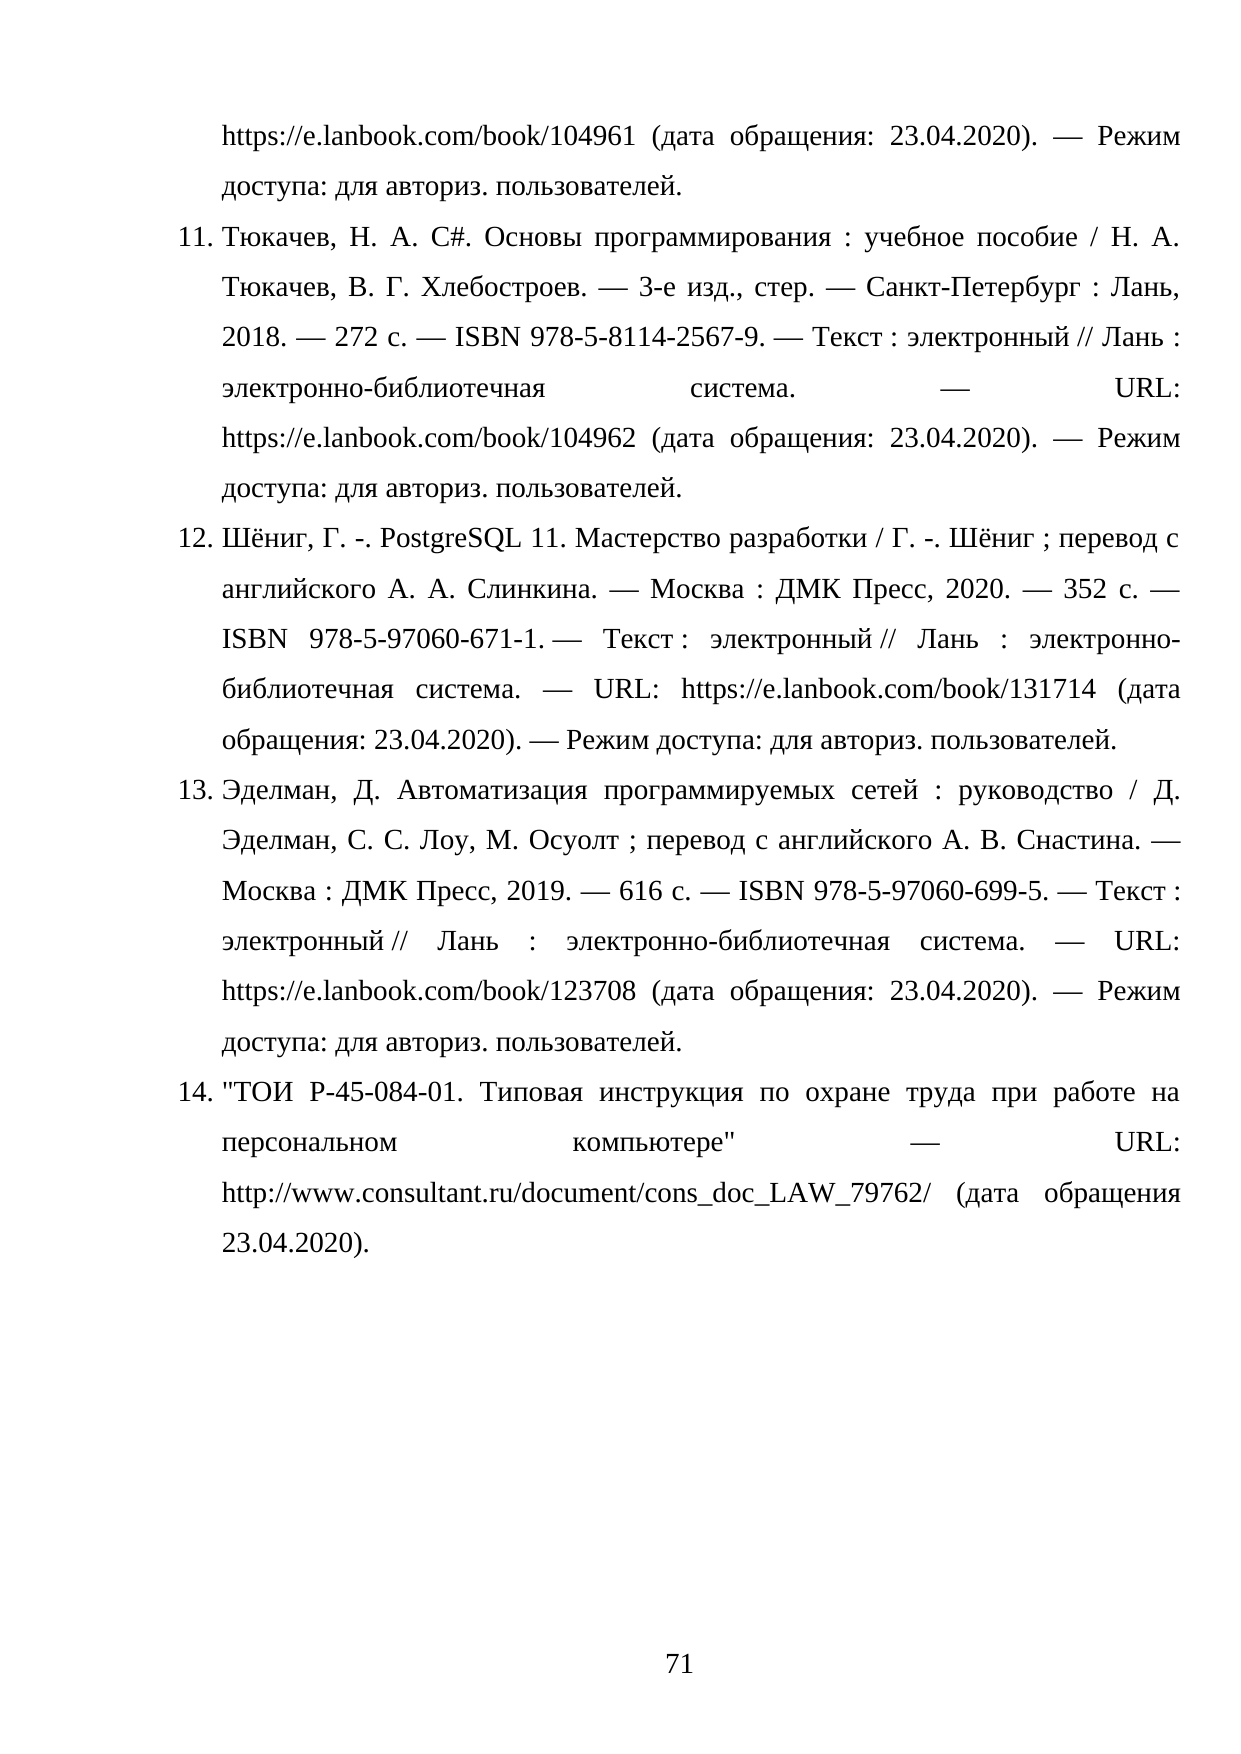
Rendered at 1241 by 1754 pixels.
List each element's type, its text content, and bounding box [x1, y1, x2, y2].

list "ТОИ Р-45-084-01. Типовая инструкция по охране труда при работе на персональном компьютере" — URL: http://www.consultant.ru/document/cons_doc_LAW_79762/ (дата обращения 23.04.2020). [177, 1074, 1181, 1258]
list Тюкачев, Н. А. C#. Основы программирования : учебное пособие / Н. А. Тюкачев, В. Г. Хлебостроев. — 3-е изд., стер. — Санкт-Петербург : Лань, 2018. — 272 с. — ISBN 978-5-8114-2567-9. — Текст : электронный // Лань : электронно-библиотечная система. — URL: https://e.lanbook.com/book/104962 (дата обращения: 23.04.2020). — Режим доступа: для авториз. пользователей. [177, 219, 1181, 504]
list Шёниг, Г. -. PostgreSQL 11. Мастерство разработки / Г. -. Шёниг ; перевод с английского А. А. Слинкина. — Москва : ДМК Пресс, 2020. — 352 с. — ISBN 978-5-97060-671-1. — Текст : электронный // Лань : электронно-библиотечная система. — URL: https://e.lanbook.com/book/131714 (дата обращения: 23.04.2020). — Режим доступа: для авториз. пользователей. [177, 521, 1181, 755]
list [177, 118, 1181, 202]
list Эделман, Д. Автоматизация программируемых сетей : руководство / Д. Эделман, С. С. Лоу, М. Осуолт ; перевод с английского А. В. Снастина. — Москва : ДМК Пресс, 2019. — 616 с. — ISBN 978-5-97060-699-5. — Текст : электронный // Лань : электронно-библиотечная система. — URL: https://e.lanbook.com/book/123708 (дата обращения: 23.04.2020). — Режим доступа: для авториз. пользователей. [177, 772, 1181, 1057]
